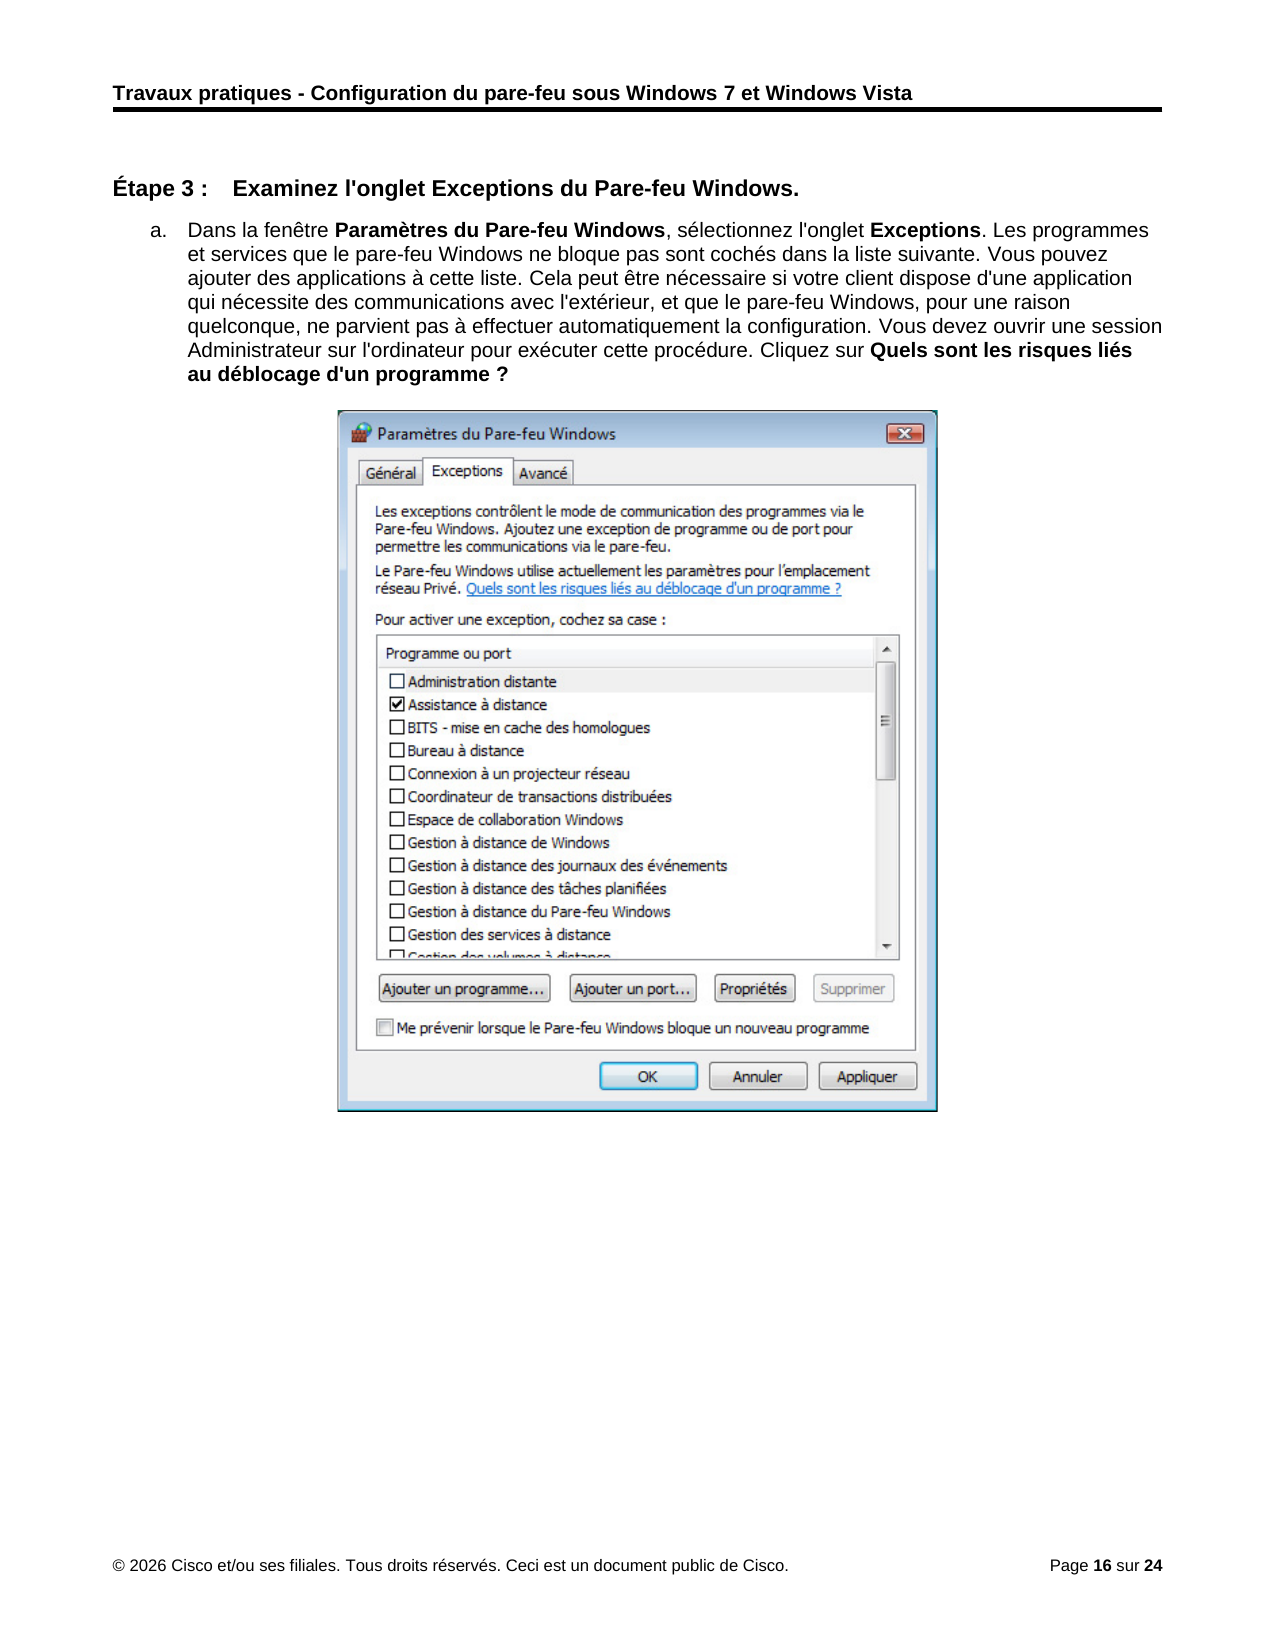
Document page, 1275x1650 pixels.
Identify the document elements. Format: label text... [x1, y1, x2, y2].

text Examinez l'onglet Exceptions du Pare-feu Windows. [112, 175, 1162, 201]
text Dans la fenêtre Paramètres du Pare-feu Windows, sélectionnez l'onglet Exceptions. Les programmes et services que le pare-feu Windows ne bloque pas sont cochés dans la liste suivante. Vous pouvez ajouter des applications à cette liste. Cela peut être nécessaire si votre client dispose d'une application qui nécessite des communications avec l'extérieur, et que le pare-feu Windows, pour une raison quelconque, ne parvient pas à effectuer automatiquement la configuration. Vous devez ouvrir une session Administrateur sur l'ordinateur pour exécuter cette procédure. Cliquez sur Quels sont les risques liés au déblocage d'un programme ? [150, 218, 1162, 385]
picture [337, 410, 938, 1112]
